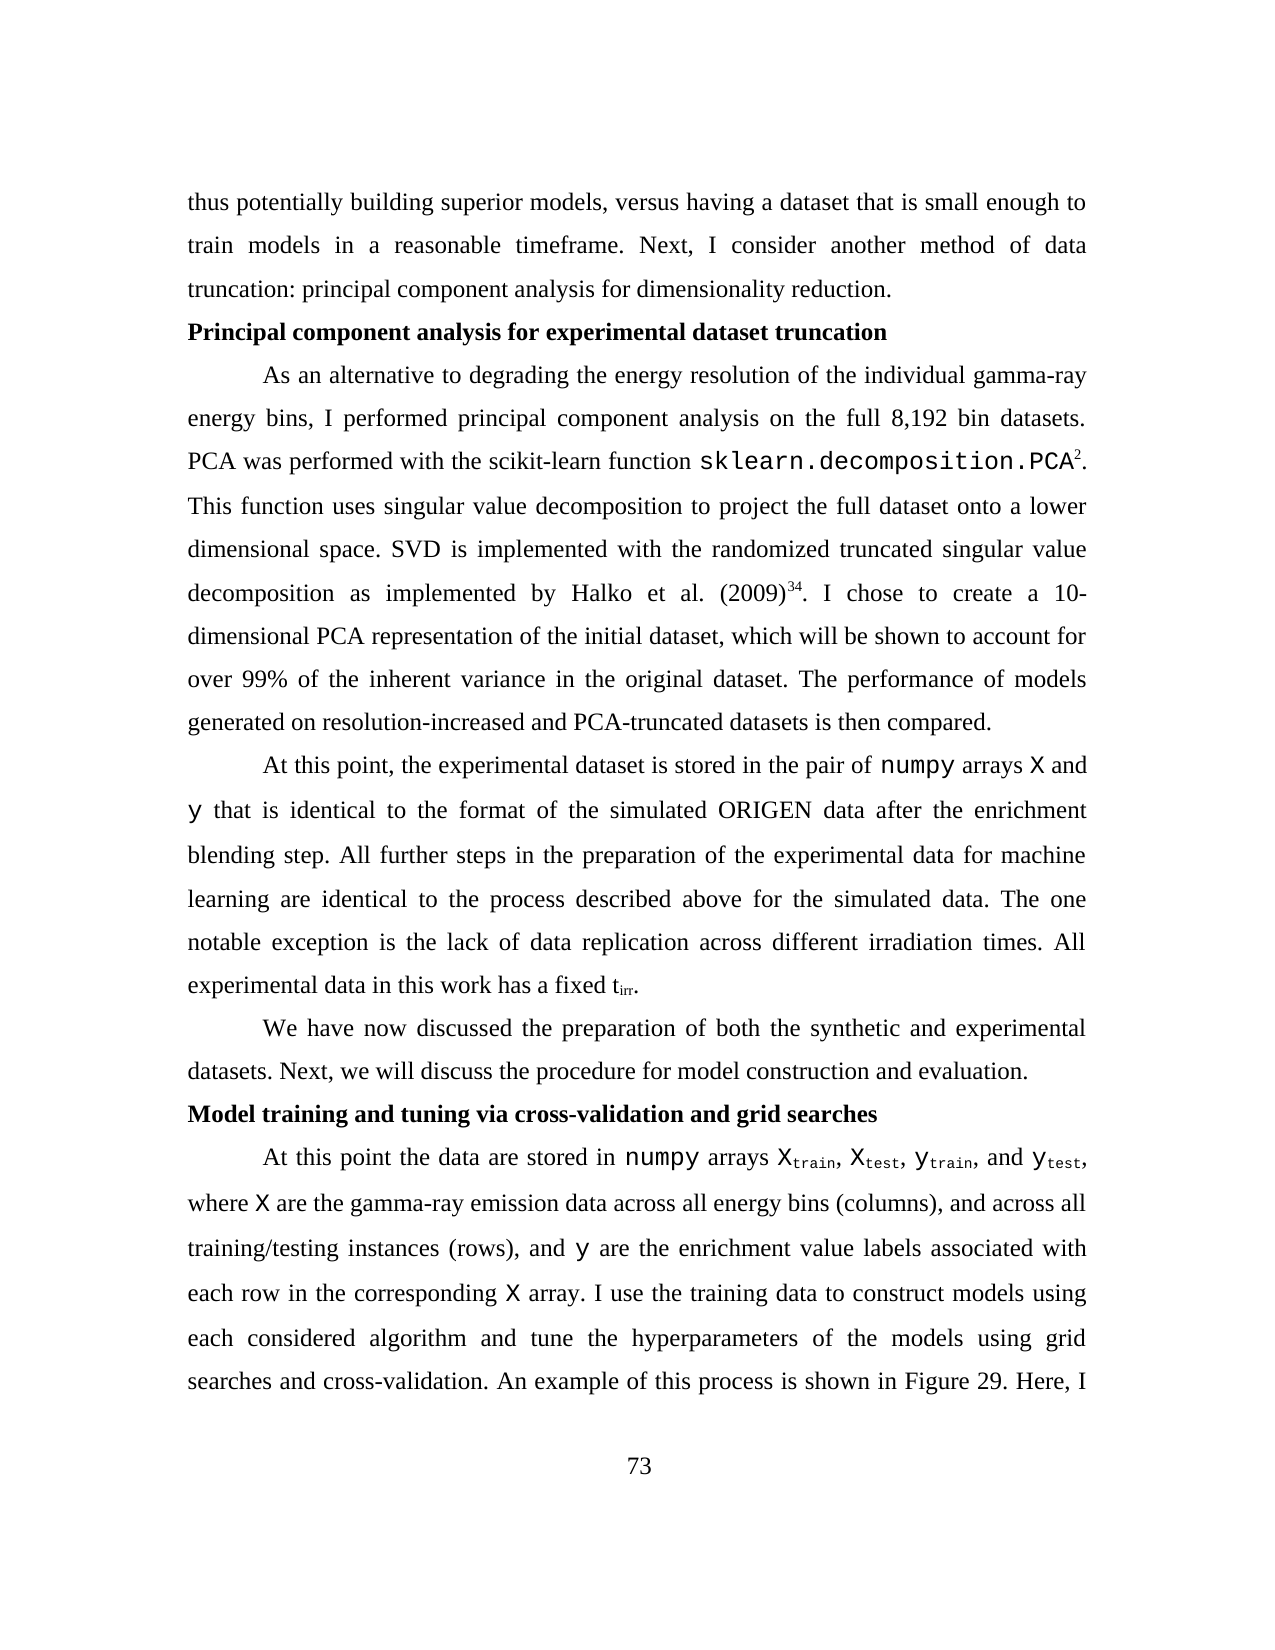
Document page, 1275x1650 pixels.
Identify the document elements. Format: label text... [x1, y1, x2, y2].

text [187, 1142, 1087, 1395]
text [187, 187, 1087, 302]
text As an alternative to degrading the energy resolution of the individual gamma-ray energy bins, I performed principal component analysis on the full 8,192 bin datasets. PCA was performed with the scikit-learn function sklearn.decomposition.PCA2. This function uses singular value decomposition to project the full dataset onto a lower dimensional space. SVD is implemented with the randomized truncated singular value decomposition as implemented by Halko et al. (2009)34. I chose to create a 10-dimensional PCA representation of the initial dataset, which will be shown to account for over 99% of the inherent variance in the original dataset. The performance of models generated on resolution-increased and PCA-truncated datasets is then compared. [187, 360, 1087, 736]
text At this point, the experimental dataset is stored in the pair of numpy arrays X and y that is identical to the format of the simulated ORIGEN data after the enrichment blending step. All further steps in the preparation of the experimental data for machine learning are identical to the process described above for the simulated data. The one notable exception is the lack of data replication across different irradiation times. All experimental data in this work has a fixed tirr. [187, 750, 1087, 999]
subtitle Model training and tuning via cross-validation and grid searches [187, 1099, 1087, 1128]
subtitle Principal component analysis for experimental dataset truncation [187, 317, 1087, 346]
text We have now discussed the preparation of both the synthetic and experimental datasets. Next, we will discuss the procedure for model construction and evaluation. [187, 1013, 1087, 1085]
